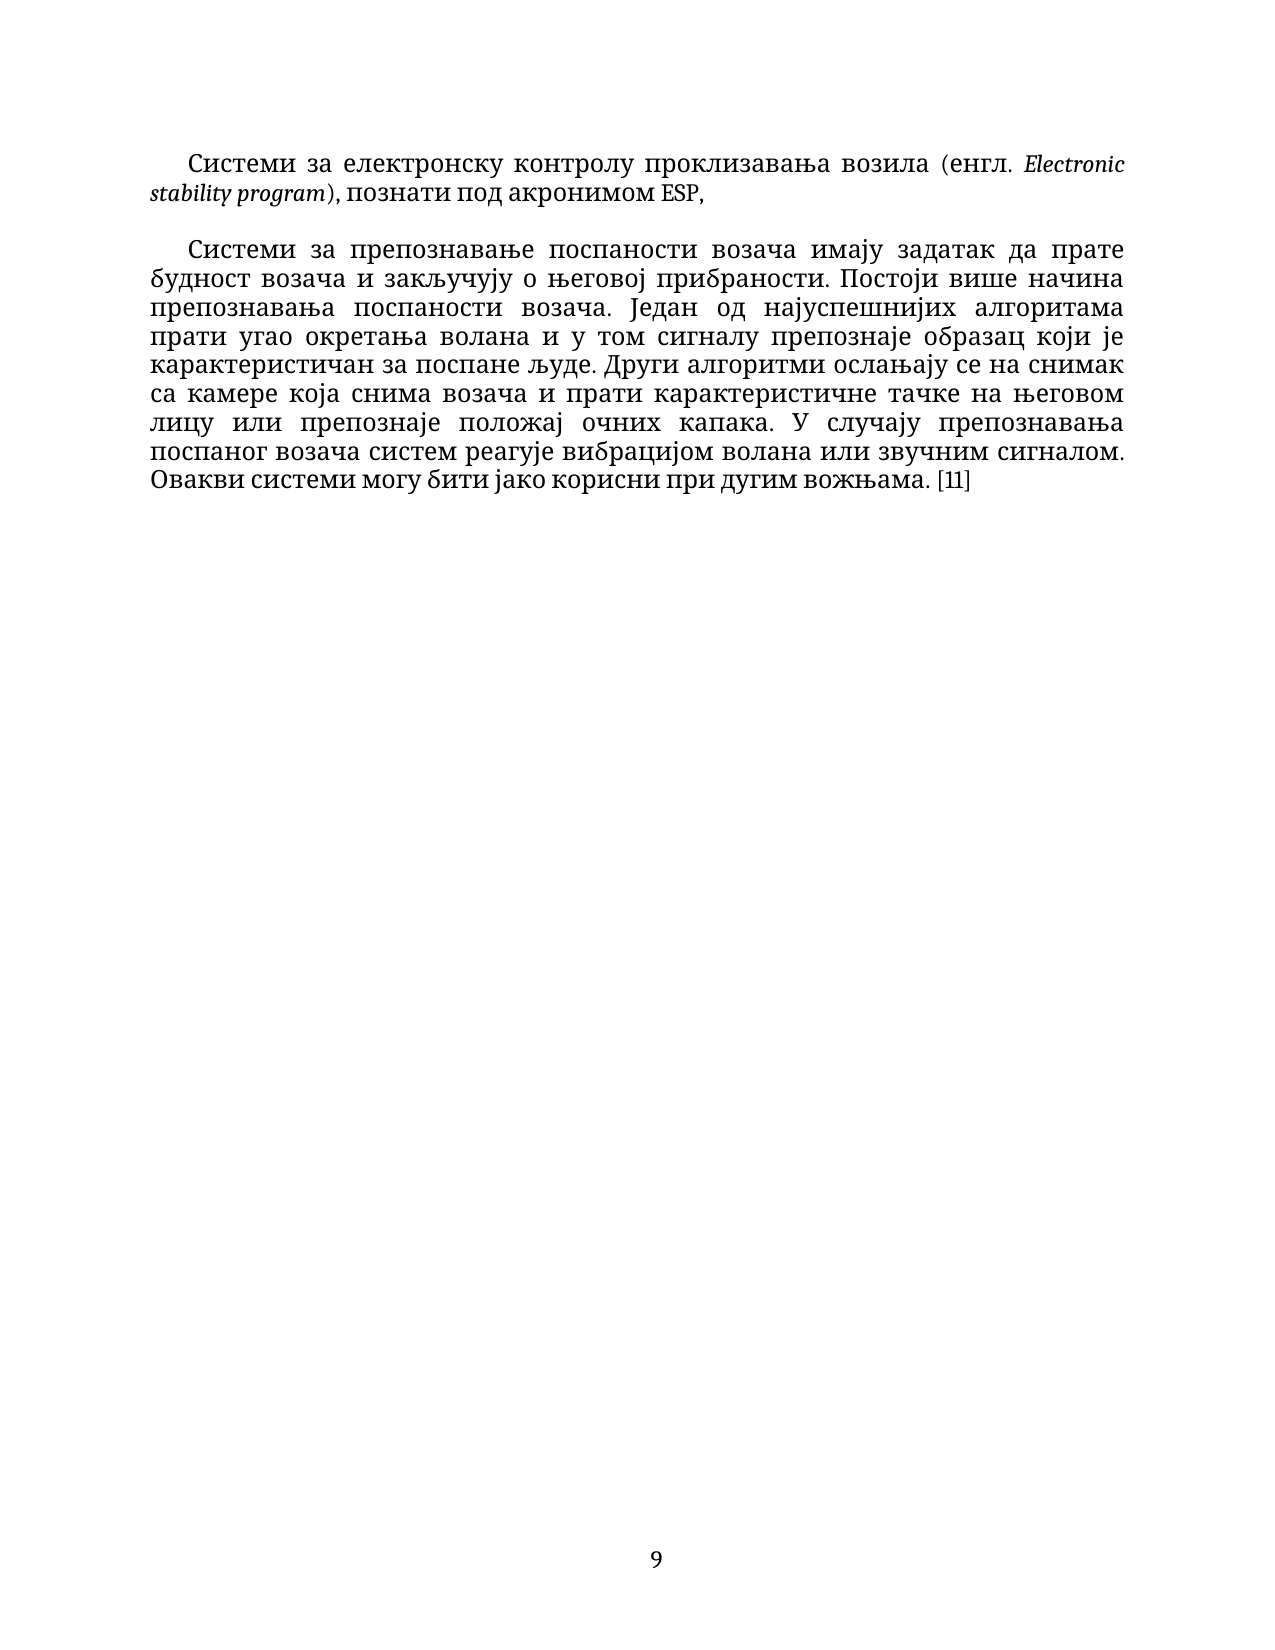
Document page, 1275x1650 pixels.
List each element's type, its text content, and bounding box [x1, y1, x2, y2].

text Системи за препознавање поспаности возача имају задатак да прате будност возача и закључују о његовој прибраности. Постоји више начина препознавања поспаности возача. Један од најуспешнијих алгоритама прати угао окретања волана и у том сигналу препознаје образац који је карактеристичан за поспане људе. Други алгоритми ослањају се на снимак са камере која снима возача и прати карактеристичне тачке на његовом лицу или препознаје положај очних капака. У случају препознавања поспаног возача систем реагује вибрацијом волана или звучним сигналом. Овакви системи могу бити јако корисни при дугим вожњама. [11] [150, 236, 1125, 495]
text Системи за електронску контролу проклизавања возила (енгл. Electronic stability program), познати под акронимом ESP, [150, 150, 1125, 207]
